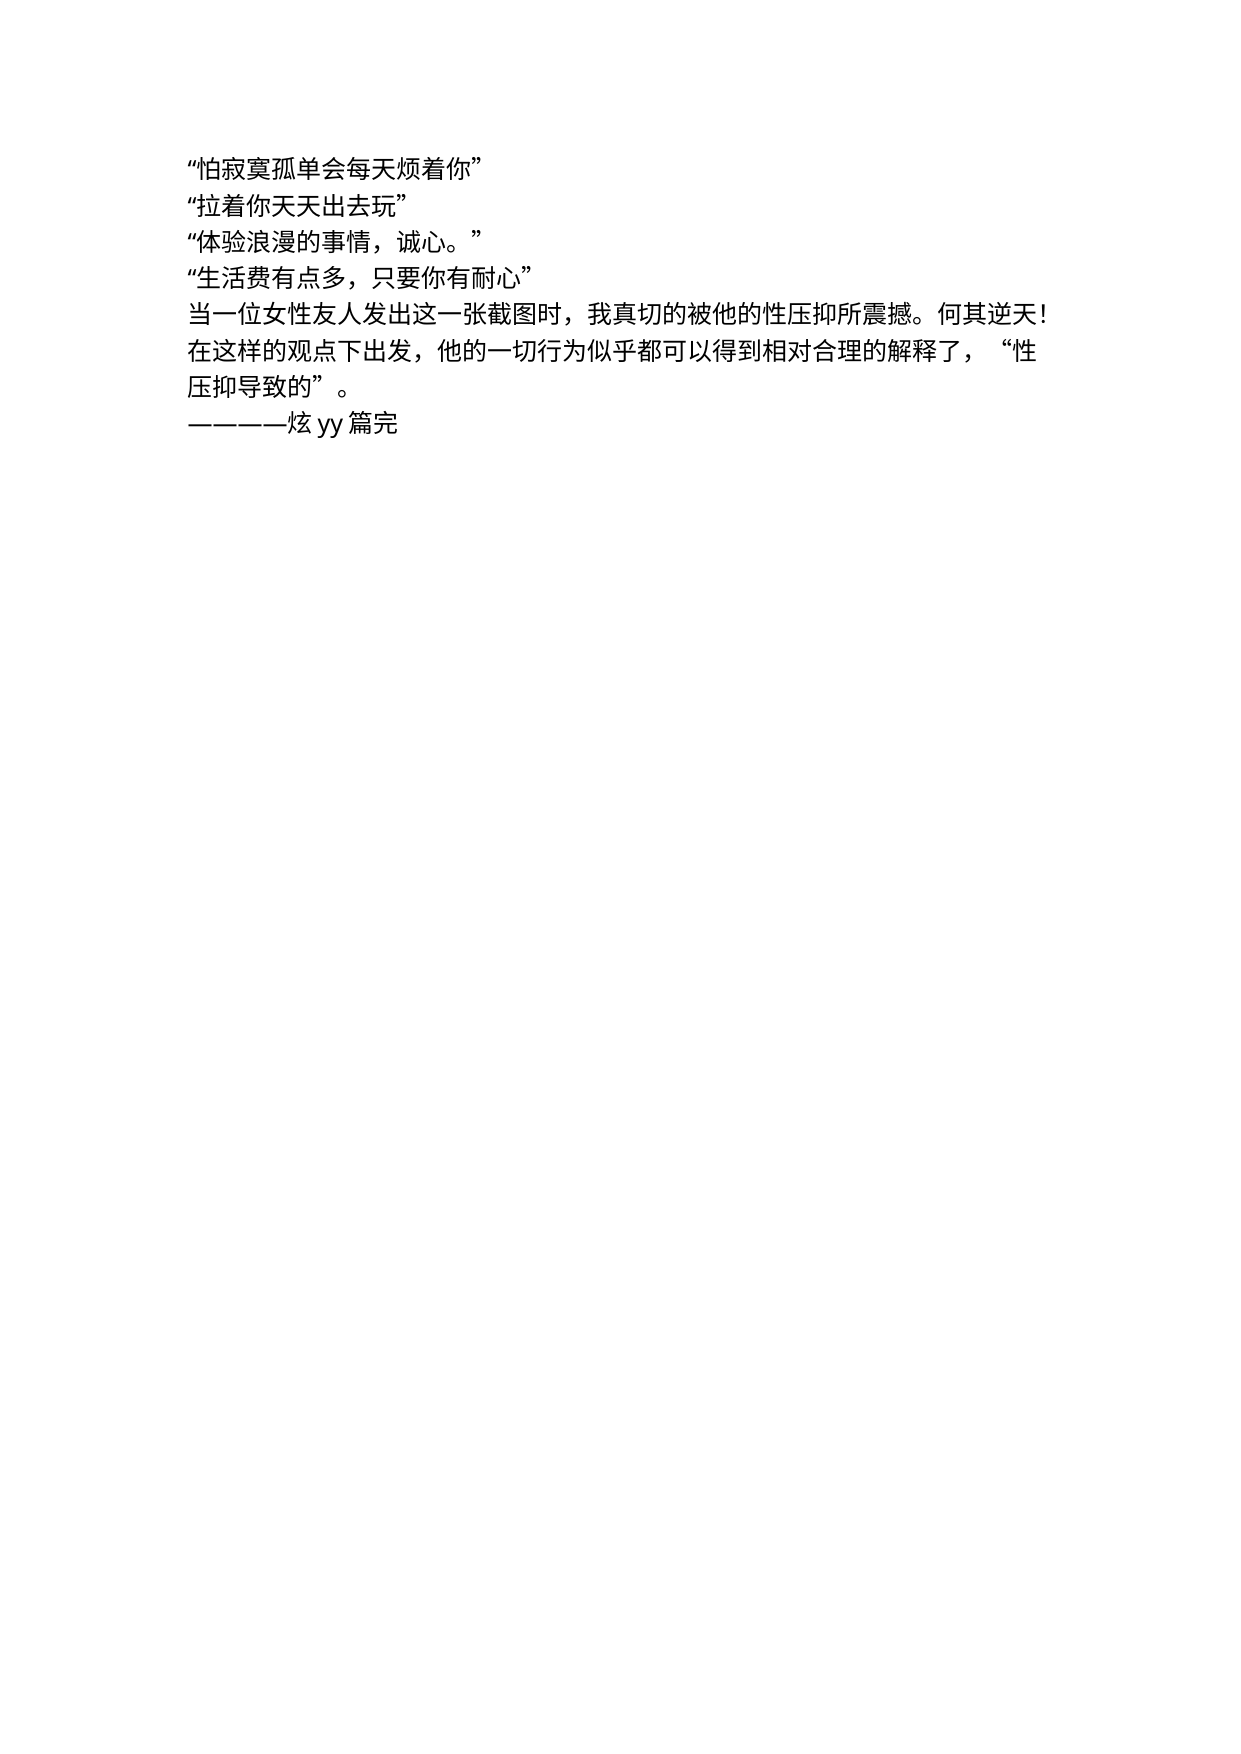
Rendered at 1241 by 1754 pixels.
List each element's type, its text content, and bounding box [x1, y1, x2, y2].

text “怕寂寞孤单会每天烦着你” [187, 150, 1053, 186]
text “拉着你天天出去玩” [187, 186, 1053, 222]
text “生活费有点多，只要你有耐心” [187, 259, 1053, 295]
text 当一位女性友人发出这一张截图时，我真切的被他的性压抑所震撼。何其逆天！在这样的观点下出发，他的一切行为似乎都可以得到相对合理的解释了，“性压抑导致的”。 [187, 295, 1053, 404]
text ————炫yy篇完 [187, 404, 1053, 440]
text “体验浪漫的事情，诚心。” [187, 222, 1053, 259]
